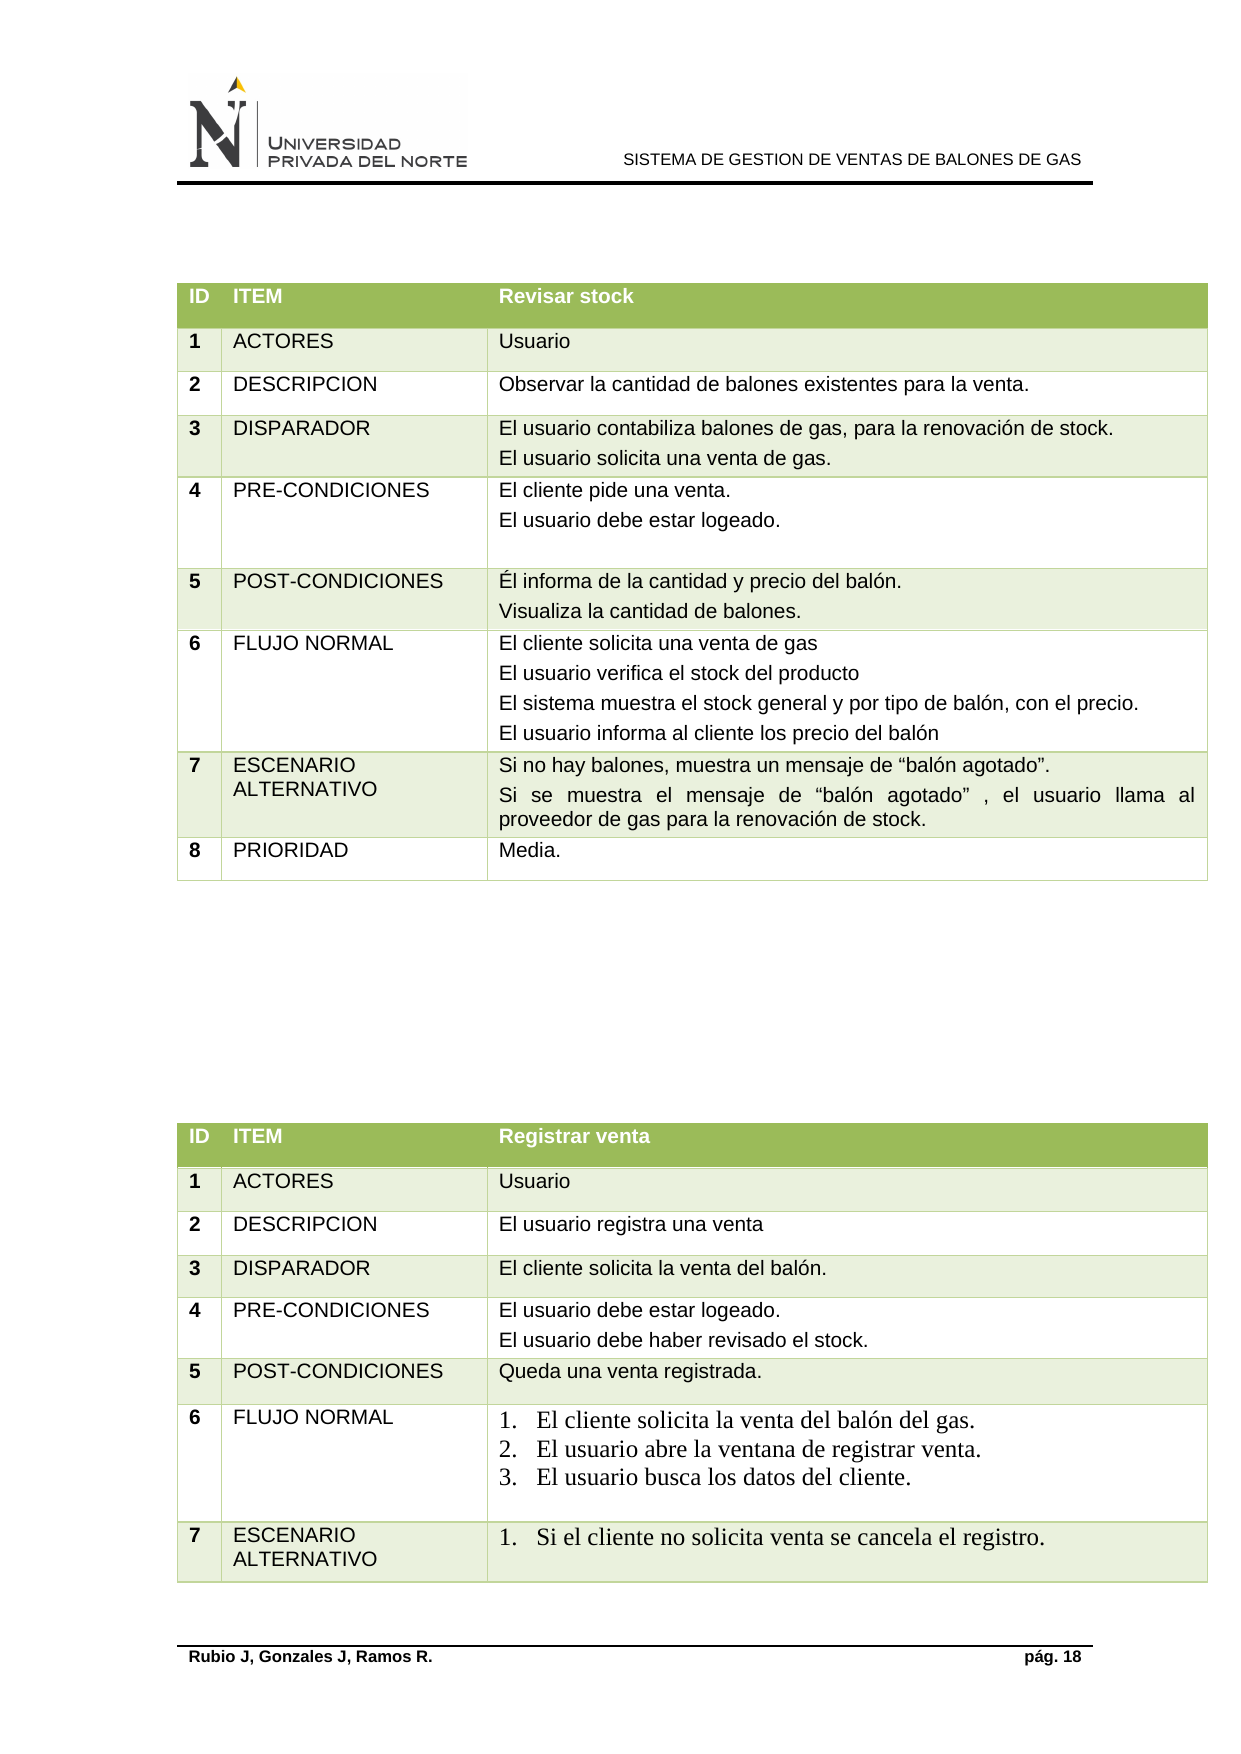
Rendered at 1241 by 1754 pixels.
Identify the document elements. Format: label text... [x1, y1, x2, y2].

table_cell Queda una venta registrada. [488, 1359, 1207, 1404]
table_cell Si no hay balones, muestra un mensaje de “balón agotado”. Si se muestra el mensaje de “balón agotado” , el usuario llama al proveedor de gas para la renovación de stock. [488, 753, 1207, 837]
picture [188, 73, 469, 169]
table_cell FLUJO NORMAL [222, 1405, 487, 1521]
table_cell FLUJO NORMAL [222, 631, 487, 751]
table_cell Si el cliente no solicita venta se cancela el registro. [488, 1523, 1207, 1581]
table_cell ESCENARIO ALTERNATIVO [222, 753, 487, 837]
table_cell 2 [178, 1212, 221, 1255]
table_cell El usuario registra una venta [488, 1212, 1207, 1255]
table_cell PRIORIDAD [222, 838, 487, 880]
table_cell 7 [178, 753, 221, 837]
table_cell ACTORES [222, 329, 487, 371]
table_cell 3 [178, 416, 221, 476]
table_cell 1 [178, 1169, 221, 1211]
table_cell 1 [178, 329, 221, 371]
table_cell DISPARADOR [222, 1256, 487, 1297]
table_cell 4 [178, 1298, 221, 1358]
table_header Registrar venta [488, 1124, 1207, 1167]
table_cell Observar la cantidad de balones existentes para la venta. [488, 372, 1207, 415]
table_cell 5 [178, 1359, 221, 1404]
table_cell POST-CONDICIONES [222, 1359, 487, 1404]
table_cell ESCENARIO ALTERNATIVO [222, 1523, 487, 1581]
table_cell Él informa de la cantidad y precio del balón. Visualiza la cantidad de balones. [488, 569, 1207, 629]
table_cell El cliente solicita la venta del balón del gas. El usuario abre la ventana de registrar venta. El usuario busca los datos del cliente. [488, 1405, 1207, 1521]
table_cell El cliente solicita una venta de gas El usuario verifica el stock del producto El sistema muestra el stock general y por tipo de balón, con el precio. El usuario informa al cliente los precio del balón [488, 631, 1207, 751]
table_header ITEM [222, 284, 487, 328]
table_cell DESCRIPCION [222, 1212, 487, 1255]
table_header Revisar stock [488, 284, 1207, 328]
table_cell El usuario contabiliza balones de gas, para la renovación de stock. El usuario solicita una venta de gas. [488, 416, 1207, 476]
table_cell 2 [178, 372, 221, 415]
table_cell Media. [488, 838, 1207, 880]
table_cell 7 [178, 1523, 221, 1581]
table_cell 8 [178, 838, 221, 880]
table_cell El cliente pide una venta. El usuario debe estar logeado. [488, 478, 1207, 568]
table_cell DISPARADOR [222, 416, 487, 476]
table_cell 4 [178, 478, 221, 568]
table_header ID [178, 284, 221, 328]
table_header ID [178, 1124, 221, 1167]
table_cell Usuario [488, 329, 1207, 371]
table_cell El usuario debe estar logeado. El usuario debe haber revisado el stock. [488, 1298, 1207, 1358]
table_cell 5 [178, 569, 221, 629]
table_cell PRE-CONDICIONES [222, 1298, 487, 1358]
table_cell DESCRIPCION [222, 372, 487, 415]
table_cell POST-CONDICIONES [222, 569, 487, 629]
table_cell 6 [178, 1405, 221, 1521]
table_cell ACTORES [222, 1169, 487, 1211]
table_cell PRE-CONDICIONES [222, 478, 487, 568]
table_cell Usuario [488, 1169, 1207, 1211]
table_cell 6 [178, 631, 221, 751]
table_header ITEM [222, 1124, 487, 1167]
table_cell El cliente solicita la venta del balón. [488, 1256, 1207, 1297]
table_cell 3 [178, 1256, 221, 1297]
